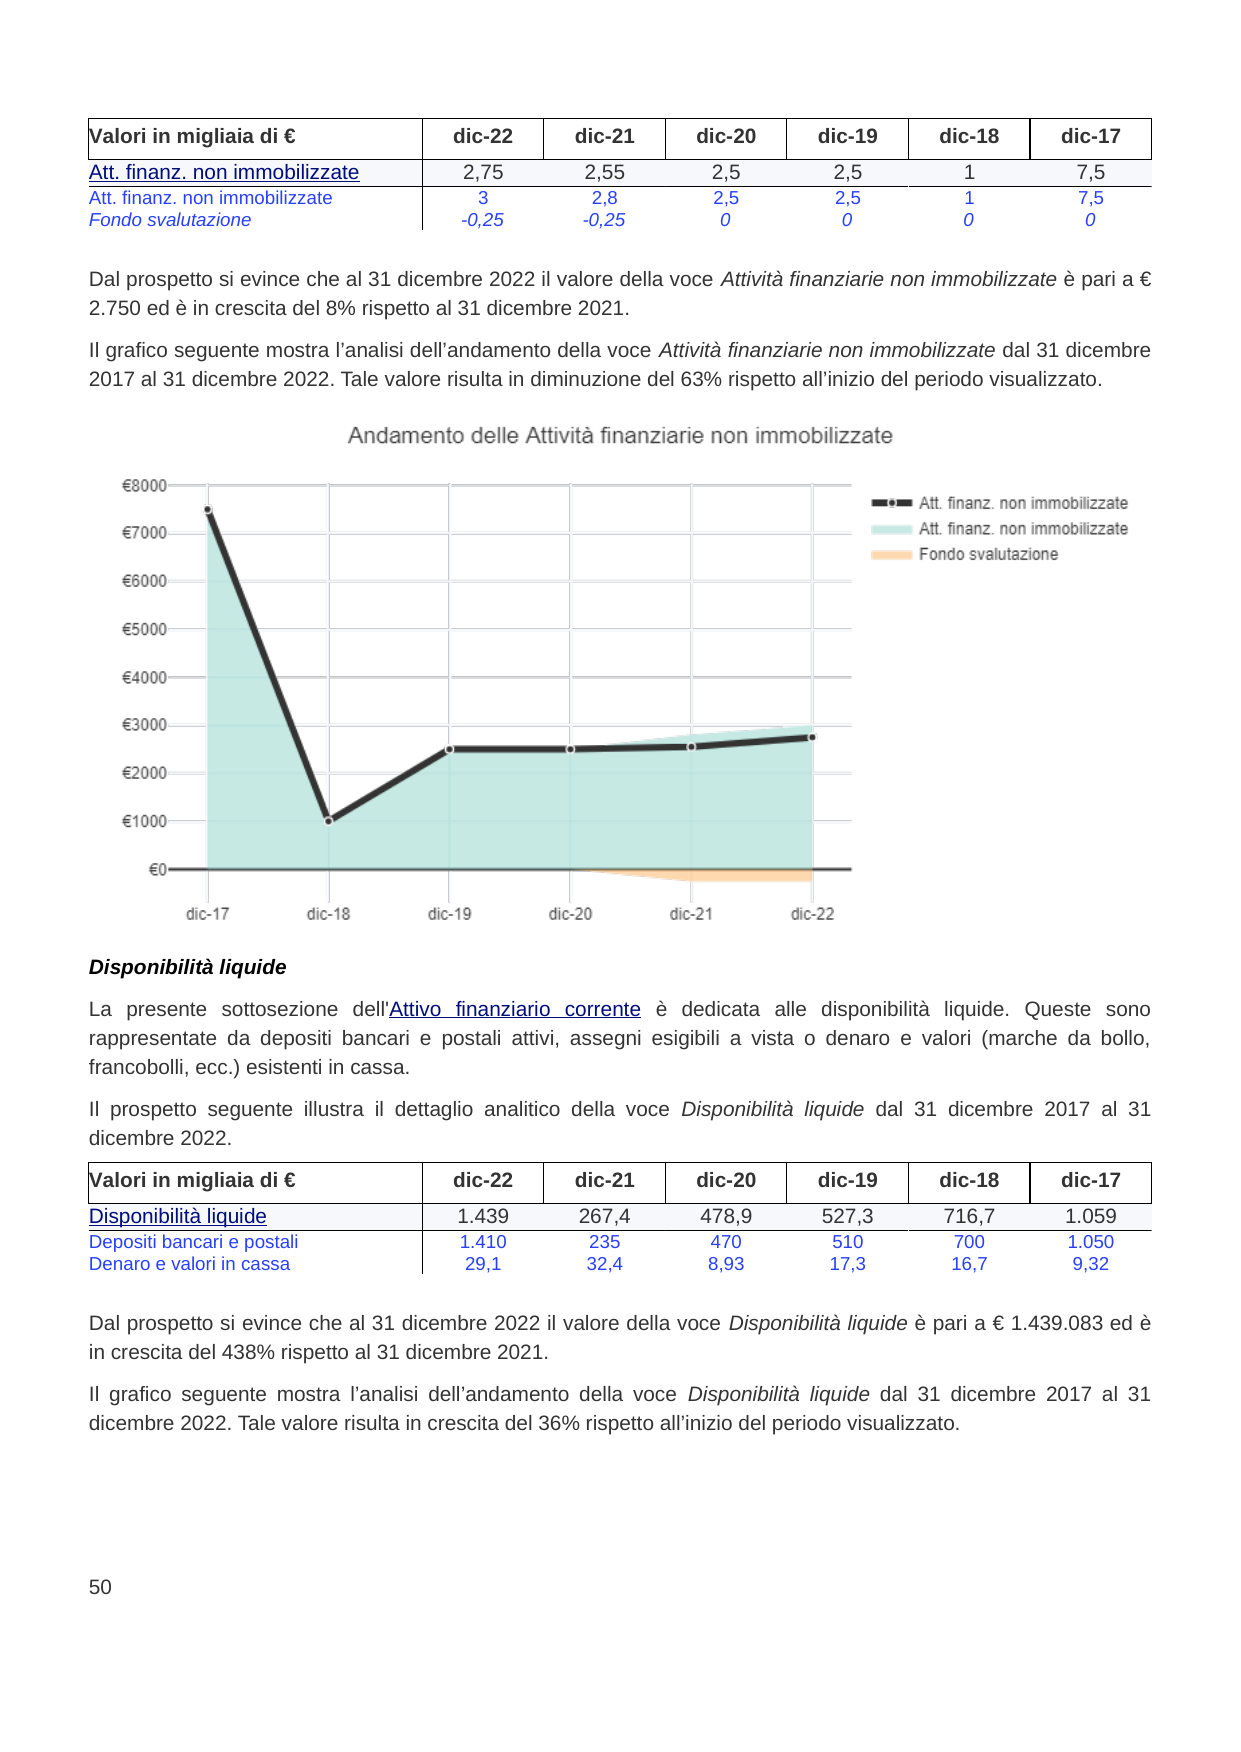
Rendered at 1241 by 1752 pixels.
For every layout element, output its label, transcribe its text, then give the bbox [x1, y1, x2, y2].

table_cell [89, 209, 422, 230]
text Dal prospetto si evince che al 31 dicembre 2022 il valore della voce Attività finanziarie non immobilizzate è pari a € 2.750 ed è in crescita del 8% rispetto al 31 dicembre 2021. [89, 262, 1152, 320]
text La presente sottosezione dell'Attivo finanziario corrente è dedicata alle disponibilità liquide. Queste sono rappresentate da depositi bancari e postali attivi, assegni esigibili a vista o denaro e valori (marche da bollo, francobolli, ecc.) esistenti in cassa. [89, 991, 1152, 1079]
text Il grafico seguente mostra l’analisi dell’andamento della voce Attività finanziarie non immobilizzate dal 31 dicembre 2017 al 31 dicembre 2022. Tale valore risulta in diminuzione del 63% rispetto all’inizio del periodo visualizzato. [89, 332, 1152, 391]
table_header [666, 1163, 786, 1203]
subtitle Disponibilità liquide [89, 949, 1152, 979]
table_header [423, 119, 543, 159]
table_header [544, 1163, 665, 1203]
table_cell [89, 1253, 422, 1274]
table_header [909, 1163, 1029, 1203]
picture [88, 403, 1152, 940]
text Dal prospetto si evince che al 31 dicembre 2022 il valore della voce Disponibilità liquide è pari a € 1.439.083 ed è in crescita del 438% rispetto al 31 dicembre 2021. [89, 1306, 1152, 1364]
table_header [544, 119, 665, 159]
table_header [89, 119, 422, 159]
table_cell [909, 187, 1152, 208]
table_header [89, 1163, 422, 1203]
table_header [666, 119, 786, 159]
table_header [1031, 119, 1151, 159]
text Il prospetto seguente illustra il dettaglio analitico della voce Disponibilità liquide dal 31 dicembre 2017 al 31 dicembre 2022. [89, 1091, 1152, 1149]
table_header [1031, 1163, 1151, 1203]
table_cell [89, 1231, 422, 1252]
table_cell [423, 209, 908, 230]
text Il grafico seguente mostra l’analisi dell’andamento della voce Disponibilità liquide dal 31 dicembre 2017 al 31 dicembre 2022. Tale valore risulta in crescita del 36% rispetto all’inizio del periodo visualizzato. [89, 1376, 1152, 1435]
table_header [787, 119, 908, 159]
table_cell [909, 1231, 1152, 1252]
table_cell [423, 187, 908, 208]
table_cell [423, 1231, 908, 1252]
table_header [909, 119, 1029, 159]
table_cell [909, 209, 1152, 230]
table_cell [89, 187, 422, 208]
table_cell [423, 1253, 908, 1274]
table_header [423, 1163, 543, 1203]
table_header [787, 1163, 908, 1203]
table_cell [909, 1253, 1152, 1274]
